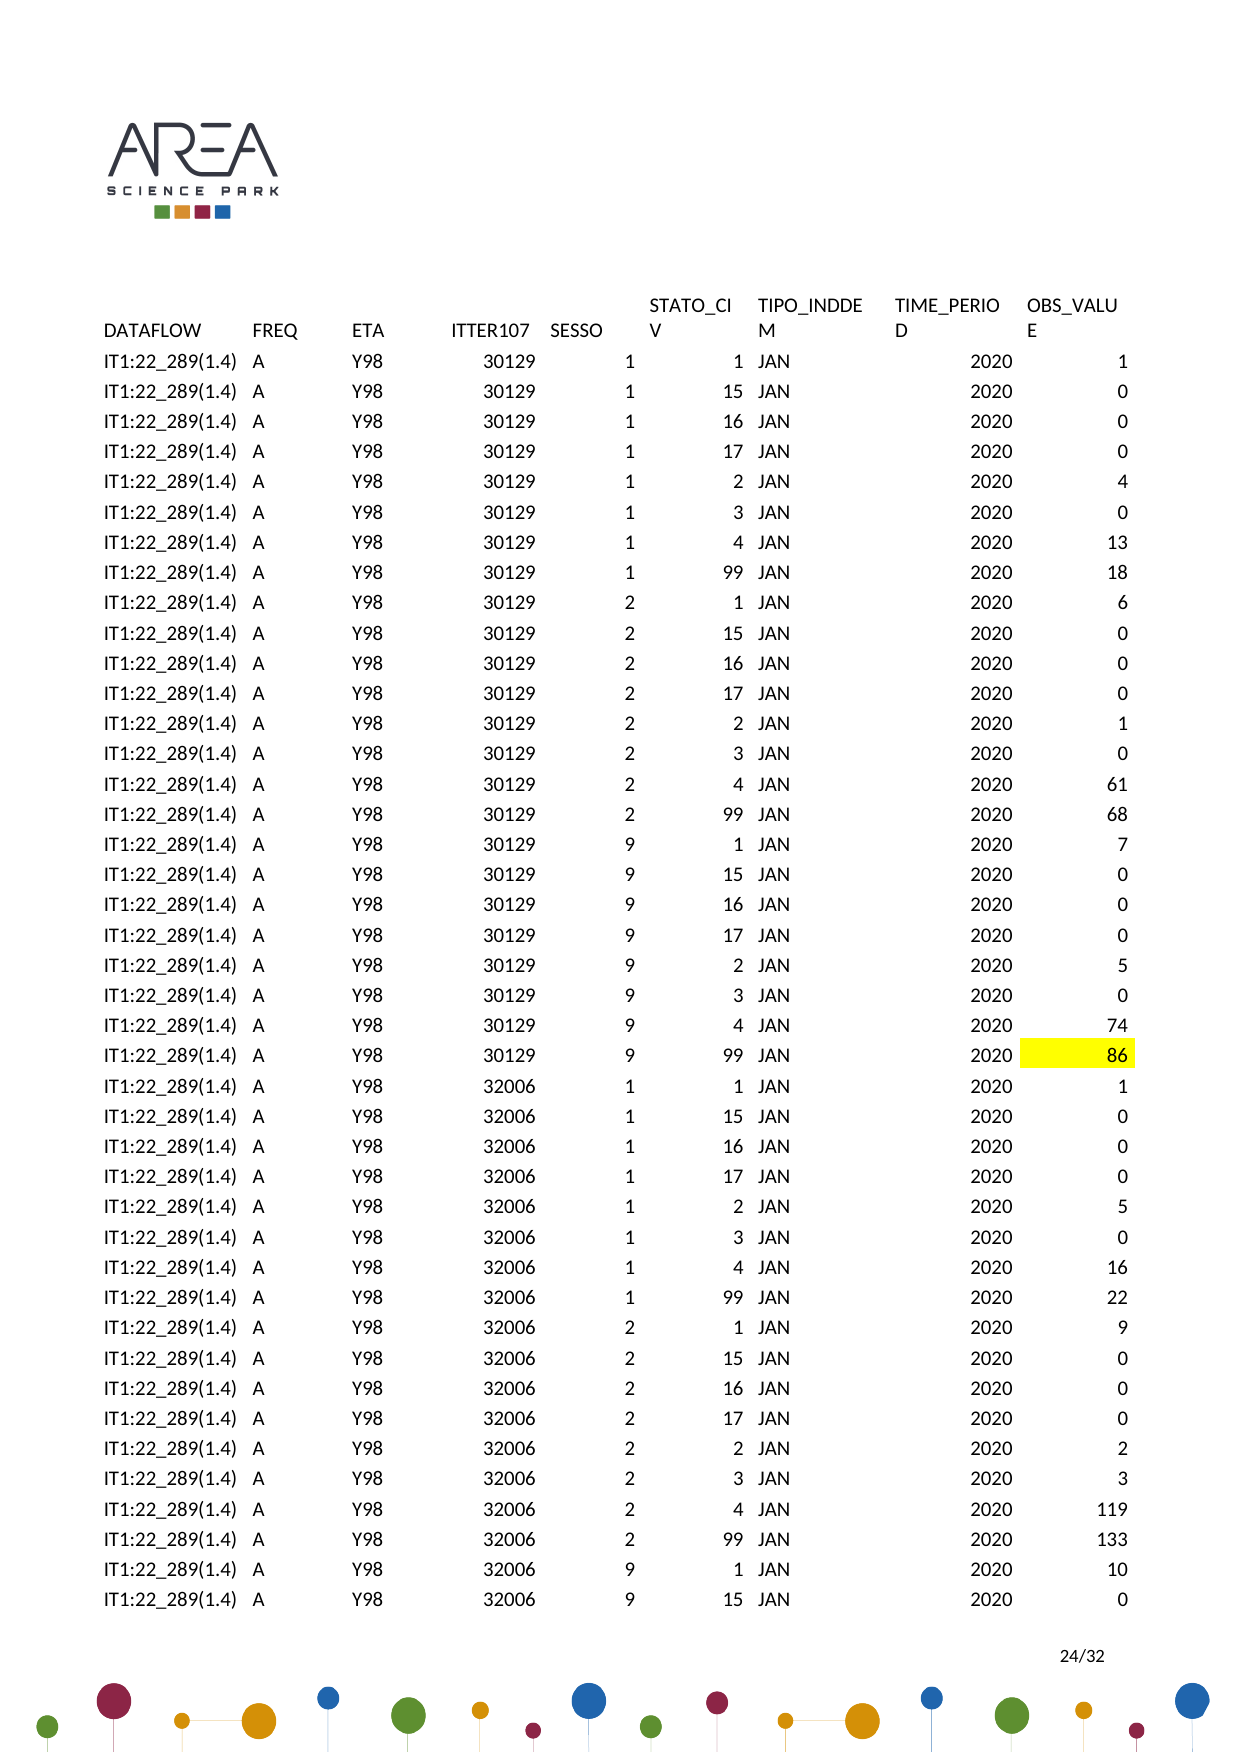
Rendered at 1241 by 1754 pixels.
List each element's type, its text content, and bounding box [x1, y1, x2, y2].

table_cell A [245, 1491, 344, 1521]
table_cell 1 [543, 1129, 642, 1159]
table_cell 1 [543, 434, 642, 464]
table_cell 32006 [444, 1582, 543, 1612]
table_cell JAN [751, 1068, 887, 1098]
table_cell 2020 [888, 494, 1019, 524]
table_cell IT1:22_289(1.4) [96, 1400, 245, 1431]
table_cell JAN [751, 887, 887, 917]
table_cell Y98 [345, 1219, 444, 1249]
table_cell 2020 [888, 524, 1019, 554]
table_cell 0 [1020, 434, 1135, 464]
table_cell 4 [642, 524, 751, 554]
table_cell Y98 [345, 343, 444, 373]
table_cell 22 [1020, 1280, 1135, 1310]
table_cell A [245, 1521, 344, 1551]
table_cell 2 [543, 645, 642, 675]
table_cell A [245, 555, 344, 585]
table_cell 2 [543, 1310, 642, 1340]
table_cell Y98 [345, 524, 444, 554]
table_cell 2020 [888, 1159, 1019, 1189]
table_cell 1 [642, 585, 751, 615]
table_cell 2020 [888, 1280, 1019, 1310]
table_cell Y98 [345, 585, 444, 615]
table_cell A [245, 615, 344, 645]
table_cell 2 [543, 675, 642, 706]
table_cell Y98 [345, 978, 444, 1008]
table_cell IT1:22_289(1.4) [96, 1431, 245, 1461]
table_cell Y98 [345, 1521, 444, 1551]
table_cell JAN [751, 1491, 887, 1521]
table_cell 9 [543, 1551, 642, 1582]
table_cell A [245, 1129, 344, 1159]
table_cell 2020 [888, 555, 1019, 585]
table_cell 2 [543, 1370, 642, 1400]
table_cell Y98 [345, 1431, 444, 1461]
table_cell A [245, 1038, 344, 1068]
table_cell JAN [751, 1400, 887, 1431]
table_cell IT1:22_289(1.4) [96, 343, 245, 373]
table_cell 30129 [444, 947, 543, 977]
table_cell 0 [1020, 1219, 1135, 1249]
table_cell 30129 [444, 464, 543, 494]
table_cell 1 [1020, 1068, 1135, 1098]
table_cell 2020 [888, 1008, 1019, 1038]
table_cell IT1:22_289(1.4) [96, 857, 245, 887]
table_cell 1 [543, 1249, 642, 1279]
table_cell JAN [751, 1582, 887, 1612]
table_cell 9 [1020, 1310, 1135, 1340]
table_header DATAFLOW [96, 292, 245, 343]
table_cell 2 [543, 1431, 642, 1461]
table_cell 1 [543, 373, 642, 403]
table_cell 15 [642, 373, 751, 403]
table_cell 32006 [444, 1310, 543, 1340]
table_cell 1 [543, 524, 642, 554]
table_cell 15 [642, 1098, 751, 1128]
table_cell Y98 [345, 1008, 444, 1038]
table_cell A [245, 585, 344, 615]
table_cell Y98 [345, 1038, 444, 1068]
table_cell 13 [1020, 524, 1135, 554]
table_cell IT1:22_289(1.4) [96, 404, 245, 434]
table_cell 1 [543, 494, 642, 524]
table_cell 2020 [888, 887, 1019, 917]
table_cell A [245, 1008, 344, 1038]
table_cell 17 [642, 675, 751, 706]
table_cell Y98 [345, 615, 444, 645]
table_cell 1 [642, 1551, 751, 1582]
table_cell A [245, 978, 344, 1008]
table_cell JAN [751, 1038, 887, 1068]
table_cell 2 [543, 1521, 642, 1551]
table_cell 16 [642, 1370, 751, 1400]
table_cell 1 [543, 1219, 642, 1249]
table_cell IT1:22_289(1.4) [96, 1491, 245, 1521]
table_cell 2 [642, 1431, 751, 1461]
table_cell 3 [642, 1219, 751, 1249]
table_cell A [245, 826, 344, 857]
table_cell 16 [642, 1129, 751, 1159]
table_cell 2020 [888, 1310, 1019, 1340]
table_cell 32006 [444, 1068, 543, 1098]
table_cell 2020 [888, 1068, 1019, 1098]
table_cell IT1:22_289(1.4) [96, 917, 245, 947]
table_cell Y98 [345, 645, 444, 675]
table_cell JAN [751, 1189, 887, 1219]
table_header TIME_PERIOD [888, 292, 1019, 343]
picture [103, 118, 1116, 264]
table_cell 0 [1020, 404, 1135, 434]
table_cell 2 [543, 1400, 642, 1431]
table_cell A [245, 1582, 344, 1612]
table_cell 2020 [888, 434, 1019, 464]
table_cell 1 [642, 1310, 751, 1340]
table_cell JAN [751, 1461, 887, 1491]
table_cell JAN [751, 1370, 887, 1400]
table_cell JAN [751, 796, 887, 826]
table_cell 9 [543, 887, 642, 917]
table_cell 32006 [444, 1219, 543, 1249]
table_cell A [245, 524, 344, 554]
table_cell 0 [1020, 917, 1135, 947]
table_cell 32006 [444, 1491, 543, 1521]
picture [31, 1676, 1209, 1752]
table_cell 1 [642, 1068, 751, 1098]
table_cell Y98 [345, 1068, 444, 1098]
table_cell 2020 [888, 1189, 1019, 1219]
table_cell 2020 [888, 1038, 1019, 1068]
table_cell 2020 [888, 1521, 1019, 1551]
table_cell JAN [751, 978, 887, 1008]
table_cell JAN [751, 947, 887, 977]
table_cell 30129 [444, 555, 543, 585]
table_cell A [245, 1098, 344, 1128]
table_cell 30129 [444, 524, 543, 554]
table_cell 1 [543, 343, 642, 373]
table_cell 5 [1020, 1189, 1135, 1219]
table_cell JAN [751, 404, 887, 434]
table_cell 1 [543, 1159, 642, 1189]
table_cell 3 [642, 494, 751, 524]
table_cell 2 [543, 615, 642, 645]
table_cell 3 [1020, 1461, 1135, 1491]
table_cell IT1:22_289(1.4) [96, 1551, 245, 1582]
table_cell JAN [751, 1310, 887, 1340]
table_cell 0 [1020, 1340, 1135, 1370]
table_cell 2020 [888, 1461, 1019, 1491]
table_cell 17 [642, 1400, 751, 1431]
table_cell 17 [642, 1159, 751, 1189]
table_cell A [245, 1310, 344, 1340]
table_cell JAN [751, 343, 887, 373]
table_cell Y98 [345, 464, 444, 494]
table_cell IT1:22_289(1.4) [96, 585, 245, 615]
table_cell 2020 [888, 615, 1019, 645]
table_cell 32006 [444, 1129, 543, 1159]
table_cell 0 [1020, 645, 1135, 675]
table_cell 3 [642, 1461, 751, 1491]
table_cell Y98 [345, 857, 444, 887]
table_cell 1 [543, 1189, 642, 1219]
table_cell IT1:22_289(1.4) [96, 1068, 245, 1098]
table_cell A [245, 1159, 344, 1189]
table_cell A [245, 1249, 344, 1279]
table_cell A [245, 343, 344, 373]
table_cell 17 [642, 434, 751, 464]
table_cell 0 [1020, 1400, 1135, 1431]
table_cell JAN [751, 826, 887, 857]
table_cell 32006 [444, 1249, 543, 1279]
table_cell 2020 [888, 1370, 1019, 1400]
table_cell A [245, 887, 344, 917]
table_cell 1 [543, 1098, 642, 1128]
table_cell 2 [543, 1340, 642, 1370]
table_cell Y98 [345, 1159, 444, 1189]
table_cell 0 [1020, 1098, 1135, 1128]
table_cell Y98 [345, 494, 444, 524]
table_cell 2020 [888, 917, 1019, 947]
table_cell 18 [1020, 555, 1135, 585]
table_cell IT1:22_289(1.4) [96, 826, 245, 857]
table_cell 32006 [444, 1431, 543, 1461]
table_cell 30129 [444, 917, 543, 947]
table_cell 32006 [444, 1189, 543, 1219]
table_cell A [245, 736, 344, 766]
table_cell IT1:22_289(1.4) [96, 766, 245, 796]
table_cell IT1:22_289(1.4) [96, 1582, 245, 1612]
table_cell 32006 [444, 1551, 543, 1582]
table_cell IT1:22_289(1.4) [96, 887, 245, 917]
table_cell IT1:22_289(1.4) [96, 978, 245, 1008]
table_cell 2020 [888, 857, 1019, 887]
table_cell 2020 [888, 1129, 1019, 1159]
table_cell 1 [543, 1068, 642, 1098]
table_cell Y98 [345, 555, 444, 585]
table_cell 2020 [888, 1491, 1019, 1521]
table_cell 30129 [444, 887, 543, 917]
table_cell 9 [543, 917, 642, 947]
table_cell 86 [1020, 1038, 1135, 1068]
table_cell 0 [1020, 373, 1135, 403]
table_cell 30129 [444, 1008, 543, 1038]
table_cell Y98 [345, 1310, 444, 1340]
table_cell A [245, 1431, 344, 1461]
table_cell IT1:22_289(1.4) [96, 675, 245, 706]
table_cell 32006 [444, 1370, 543, 1400]
table_cell IT1:22_289(1.4) [96, 1098, 245, 1128]
table_cell 0 [1020, 978, 1135, 1008]
table_cell IT1:22_289(1.4) [96, 1461, 245, 1491]
table_cell Y98 [345, 1582, 444, 1612]
table_cell 1 [1020, 343, 1135, 373]
table_cell IT1:22_289(1.4) [96, 434, 245, 464]
table_cell 1 [642, 343, 751, 373]
table_cell 2020 [888, 1249, 1019, 1279]
table_header SESSO [543, 292, 642, 343]
table_cell 9 [543, 978, 642, 1008]
table_cell 16 [642, 645, 751, 675]
table_cell 2020 [888, 645, 1019, 675]
table_cell IT1:22_289(1.4) [96, 1340, 245, 1370]
table_cell 2 [642, 706, 751, 736]
table_cell JAN [751, 645, 887, 675]
table_cell Y98 [345, 1280, 444, 1310]
table_cell A [245, 1551, 344, 1582]
table_cell 30129 [444, 404, 543, 434]
table_cell 30129 [444, 373, 543, 403]
table_cell 99 [642, 1521, 751, 1551]
table_cell 17 [642, 917, 751, 947]
table_cell 3 [642, 736, 751, 766]
table_cell IT1:22_289(1.4) [96, 494, 245, 524]
table_cell IT1:22_289(1.4) [96, 524, 245, 554]
table_cell 0 [1020, 1582, 1135, 1612]
table_cell A [245, 373, 344, 403]
table_cell 0 [1020, 736, 1135, 766]
table_cell 2 [543, 1491, 642, 1521]
table_header ITTER107 [444, 292, 543, 343]
table_cell 9 [543, 1038, 642, 1068]
table_cell 2020 [888, 1431, 1019, 1461]
table_cell IT1:22_289(1.4) [96, 1280, 245, 1310]
table_cell 133 [1020, 1521, 1135, 1551]
table_cell IT1:22_289(1.4) [96, 645, 245, 675]
table_cell JAN [751, 585, 887, 615]
table_cell 3 [642, 978, 751, 1008]
table_cell IT1:22_289(1.4) [96, 1249, 245, 1279]
table_cell 30129 [444, 343, 543, 373]
table_cell A [245, 434, 344, 464]
table_cell IT1:22_289(1.4) [96, 1521, 245, 1551]
table_cell 4 [642, 766, 751, 796]
table_cell 9 [543, 857, 642, 887]
table_cell A [245, 675, 344, 706]
table_cell 32006 [444, 1521, 543, 1551]
table_cell A [245, 1219, 344, 1249]
table_cell 2 [642, 464, 751, 494]
table_cell 15 [642, 615, 751, 645]
table_cell JAN [751, 1008, 887, 1038]
table_cell A [245, 464, 344, 494]
table_cell 30129 [444, 796, 543, 826]
table_cell Y98 [345, 887, 444, 917]
table_cell 15 [642, 1340, 751, 1370]
table_cell 30129 [444, 736, 543, 766]
table_cell Y98 [345, 404, 444, 434]
table_cell 5 [1020, 947, 1135, 977]
table_cell Y98 [345, 1189, 444, 1219]
table_cell 30129 [444, 1038, 543, 1068]
table_cell JAN [751, 615, 887, 645]
table_cell IT1:22_289(1.4) [96, 1310, 245, 1340]
table_cell 32006 [444, 1280, 543, 1310]
table_cell 2020 [888, 1400, 1019, 1431]
table_cell IT1:22_289(1.4) [96, 373, 245, 403]
table_cell Y98 [345, 706, 444, 736]
table_cell IT1:22_289(1.4) [96, 1038, 245, 1068]
table_cell JAN [751, 736, 887, 766]
table_cell 0 [1020, 857, 1135, 887]
table_cell 2020 [888, 736, 1019, 766]
table_cell JAN [751, 434, 887, 464]
table_cell 2020 [888, 343, 1019, 373]
table_cell Y98 [345, 917, 444, 947]
table_cell A [245, 917, 344, 947]
table_cell Y98 [345, 1340, 444, 1370]
table_cell A [245, 857, 344, 887]
table_cell A [245, 1370, 344, 1400]
table_cell IT1:22_289(1.4) [96, 615, 245, 645]
table_cell JAN [751, 1521, 887, 1551]
table_cell JAN [751, 917, 887, 947]
table_cell 99 [642, 796, 751, 826]
table_cell Y98 [345, 1551, 444, 1582]
table_cell A [245, 947, 344, 977]
table_cell 9 [543, 1008, 642, 1038]
table_cell Y98 [345, 1491, 444, 1521]
table_cell 2020 [888, 373, 1019, 403]
table_cell Y98 [345, 675, 444, 706]
table_cell 2020 [888, 404, 1019, 434]
table_cell Y98 [345, 826, 444, 857]
table_cell JAN [751, 766, 887, 796]
table_header OBS_VALUE [1020, 292, 1135, 343]
table_cell 0 [1020, 1129, 1135, 1159]
table_cell 16 [1020, 1249, 1135, 1279]
table_cell 4 [642, 1491, 751, 1521]
table_cell 119 [1020, 1491, 1135, 1521]
table_cell A [245, 706, 344, 736]
table_cell 68 [1020, 796, 1135, 826]
table_cell JAN [751, 1431, 887, 1461]
table_cell IT1:22_289(1.4) [96, 555, 245, 585]
table_cell IT1:22_289(1.4) [96, 706, 245, 736]
table_cell IT1:22_289(1.4) [96, 1189, 245, 1219]
table_cell A [245, 404, 344, 434]
table_cell 2020 [888, 1219, 1019, 1249]
table_cell 99 [642, 1038, 751, 1068]
table_cell 30129 [444, 706, 543, 736]
table_cell IT1:22_289(1.4) [96, 947, 245, 977]
table_cell Y98 [345, 1098, 444, 1128]
table_cell 32006 [444, 1159, 543, 1189]
table_cell 4 [642, 1008, 751, 1038]
table_cell 2020 [888, 1340, 1019, 1370]
table_cell 2020 [888, 796, 1019, 826]
table_cell 0 [1020, 1370, 1135, 1400]
table_cell IT1:22_289(1.4) [96, 1159, 245, 1189]
table_cell A [245, 1280, 344, 1310]
table_cell 2020 [888, 978, 1019, 1008]
table_cell JAN [751, 675, 887, 706]
table_cell 99 [642, 555, 751, 585]
table_cell IT1:22_289(1.4) [96, 1219, 245, 1249]
table_cell 2020 [888, 1098, 1019, 1128]
table_cell A [245, 1189, 344, 1219]
table_cell A [245, 645, 344, 675]
table_cell Y98 [345, 373, 444, 403]
table_cell A [245, 1340, 344, 1370]
table_cell 2 [642, 947, 751, 977]
table_cell JAN [751, 1551, 887, 1582]
table_header STATO_CIV [642, 292, 751, 343]
table_cell 32006 [444, 1098, 543, 1128]
table_cell 30129 [444, 766, 543, 796]
table_cell Y98 [345, 766, 444, 796]
table_cell IT1:22_289(1.4) [96, 736, 245, 766]
table_cell 10 [1020, 1551, 1135, 1582]
table_cell 1 [543, 404, 642, 434]
table_cell 2020 [888, 947, 1019, 977]
table_cell 15 [642, 857, 751, 887]
table_cell JAN [751, 1280, 887, 1310]
table_cell A [245, 766, 344, 796]
table_cell JAN [751, 1098, 887, 1128]
table_cell 2020 [888, 675, 1019, 706]
table_cell 4 [1020, 464, 1135, 494]
table_cell 30129 [444, 857, 543, 887]
table_cell JAN [751, 1249, 887, 1279]
table_header FREQ [245, 292, 344, 343]
table_cell 32006 [444, 1340, 543, 1370]
table_cell 0 [1020, 615, 1135, 645]
table_cell Y98 [345, 434, 444, 464]
table_cell Y98 [345, 736, 444, 766]
table_cell JAN [751, 524, 887, 554]
table_cell 30129 [444, 645, 543, 675]
table_cell 0 [1020, 494, 1135, 524]
table_cell 2 [543, 1461, 642, 1491]
table_cell JAN [751, 1340, 887, 1370]
table_cell 16 [642, 404, 751, 434]
table_cell 2 [543, 796, 642, 826]
table_header TIPO_INDDEM [751, 292, 887, 343]
table_cell Y98 [345, 1129, 444, 1159]
table_cell 2020 [888, 706, 1019, 736]
table_cell A [245, 796, 344, 826]
table_cell IT1:22_289(1.4) [96, 1008, 245, 1038]
table_cell 32006 [444, 1400, 543, 1431]
table_cell 30129 [444, 978, 543, 1008]
table_cell IT1:22_289(1.4) [96, 1129, 245, 1159]
table_cell 9 [543, 1582, 642, 1612]
table_cell 0 [1020, 675, 1135, 706]
table_cell 30129 [444, 494, 543, 524]
table_cell 15 [642, 1582, 751, 1612]
table_cell 2020 [888, 1582, 1019, 1612]
table_cell A [245, 1068, 344, 1098]
table_cell JAN [751, 1219, 887, 1249]
table_cell JAN [751, 555, 887, 585]
table_cell IT1:22_289(1.4) [96, 464, 245, 494]
table_cell 0 [1020, 1159, 1135, 1189]
table_cell JAN [751, 857, 887, 887]
table_cell 2 [543, 706, 642, 736]
table_cell 1 [543, 464, 642, 494]
table_cell 61 [1020, 766, 1135, 796]
table_cell 2 [543, 766, 642, 796]
table_cell 9 [543, 826, 642, 857]
table_cell 2020 [888, 766, 1019, 796]
table_cell 4 [642, 1249, 751, 1279]
table_cell 2 [543, 585, 642, 615]
table_cell Y98 [345, 1249, 444, 1279]
table_cell 30129 [444, 585, 543, 615]
table_cell A [245, 1461, 344, 1491]
table_cell 1 [543, 555, 642, 585]
table_cell JAN [751, 1129, 887, 1159]
table_cell A [245, 494, 344, 524]
table_cell 1 [1020, 706, 1135, 736]
table_cell 30129 [444, 675, 543, 706]
table_cell JAN [751, 464, 887, 494]
table_cell 30129 [444, 434, 543, 464]
table_cell JAN [751, 373, 887, 403]
table_cell Y98 [345, 1400, 444, 1431]
table_cell Y98 [345, 947, 444, 977]
table_cell 9 [543, 947, 642, 977]
table_cell 2020 [888, 585, 1019, 615]
table_cell JAN [751, 1159, 887, 1189]
table_cell 30129 [444, 826, 543, 857]
table_cell 1 [543, 1280, 642, 1310]
table_cell JAN [751, 494, 887, 524]
table_cell 6 [1020, 585, 1135, 615]
table_cell 2 [642, 1189, 751, 1219]
table_header ETA [345, 292, 444, 343]
table_cell 2 [1020, 1431, 1135, 1461]
table_cell 74 [1020, 1008, 1135, 1038]
table_cell 2020 [888, 464, 1019, 494]
table_cell A [245, 1400, 344, 1431]
table_cell IT1:22_289(1.4) [96, 796, 245, 826]
table_cell 2020 [888, 826, 1019, 857]
table_cell 30129 [444, 615, 543, 645]
table_cell Y98 [345, 1461, 444, 1491]
table_cell Y98 [345, 796, 444, 826]
table_cell 2020 [888, 1551, 1019, 1582]
table_cell 16 [642, 887, 751, 917]
table_cell 32006 [444, 1461, 543, 1491]
table_cell JAN [751, 706, 887, 736]
table_cell 99 [642, 1280, 751, 1310]
table_cell 1 [642, 826, 751, 857]
table_cell 0 [1020, 887, 1135, 917]
table_cell 2 [543, 736, 642, 766]
table_cell IT1:22_289(1.4) [96, 1370, 245, 1400]
table_cell 7 [1020, 826, 1135, 857]
table_cell Y98 [345, 1370, 444, 1400]
